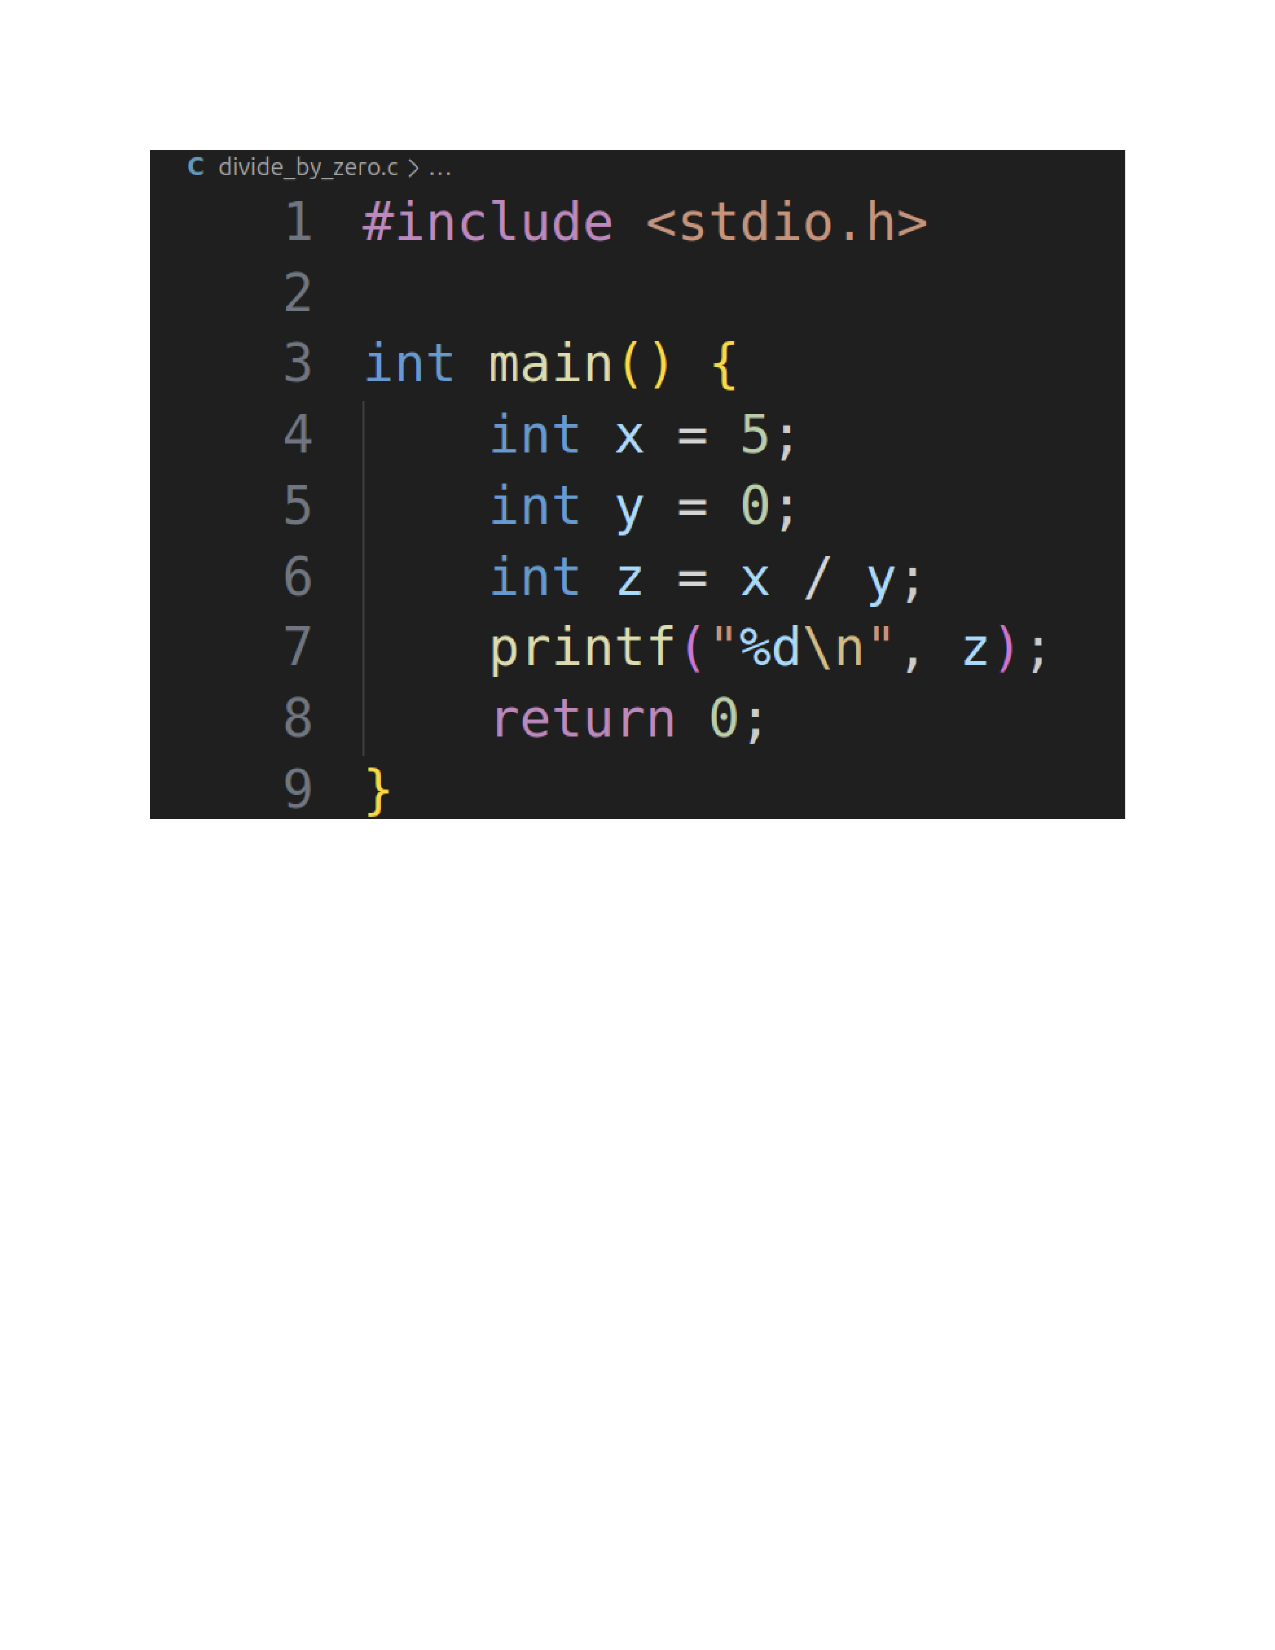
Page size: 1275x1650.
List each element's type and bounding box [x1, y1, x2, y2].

picture [150, 150, 1125, 819]
